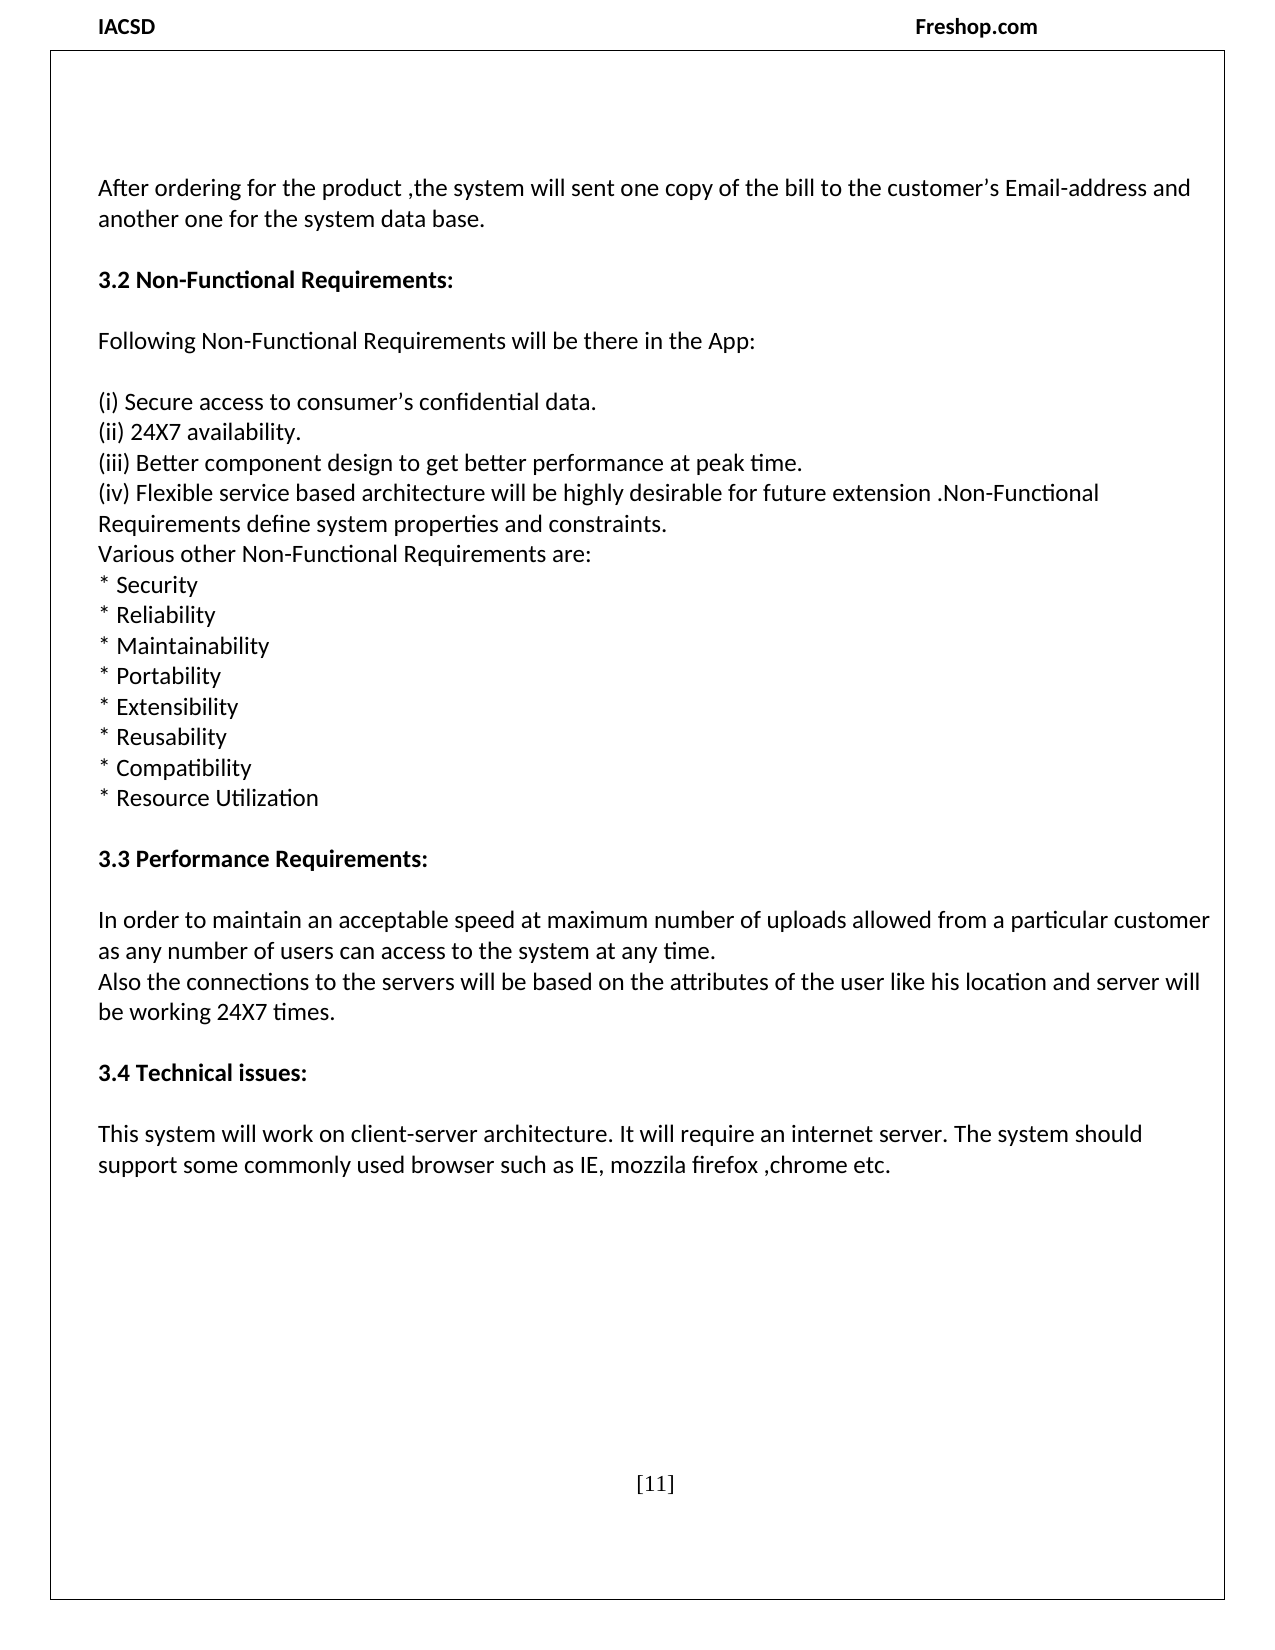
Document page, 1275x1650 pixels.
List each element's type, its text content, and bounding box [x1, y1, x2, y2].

text 3.4 Technical issues: [98, 1057, 1213, 1088]
text Also the connections to the servers will be based on the attributes of the user like his location and server will be working 24X7 times. [98, 966, 1213, 1027]
text (iii) Better component design to get better performance at peak time. [98, 447, 1213, 477]
text (ii) 24X7 availability. [98, 416, 1213, 447]
text In order to maintain an acceptable speed at maximum number of uploads allowed from a particular customer as any number of users can access to the system at any time. [98, 905, 1213, 966]
text * Security [98, 569, 1213, 599]
text * Extensibility [98, 691, 1213, 722]
text * Compatibility [98, 752, 1213, 783]
text Various other Non-Functional Requirements are: [98, 538, 1213, 569]
text (iv) Flexible service based architecture will be highly desirable for future extension .Non-Functional Requirements define system properties and constraints. [98, 477, 1213, 538]
text This system will work on client-server architecture. It will require an internet server. The system should support some commonly used browser such as IE, mozzila firefox ,chrome etc. [98, 1118, 1213, 1179]
text (i) Secure access to consumer’s confidential data. [98, 386, 1213, 416]
text 3.3 Performance Requirements: [98, 844, 1213, 874]
text 3.2 Non-Functional Requirements: [98, 264, 1213, 294]
text * Portability [98, 661, 1213, 691]
text Following Non-Functional Requirements will be there in the App: [98, 325, 1213, 355]
text * Reusability [98, 722, 1213, 752]
text After ordering for the product ,the system will sent one copy of the bill to the customer’s Email-address and another one for the system data base. [98, 172, 1213, 233]
text * Reliability [98, 599, 1213, 630]
text * Maintainability [98, 630, 1213, 661]
text * Resource Utilization [98, 783, 1213, 813]
